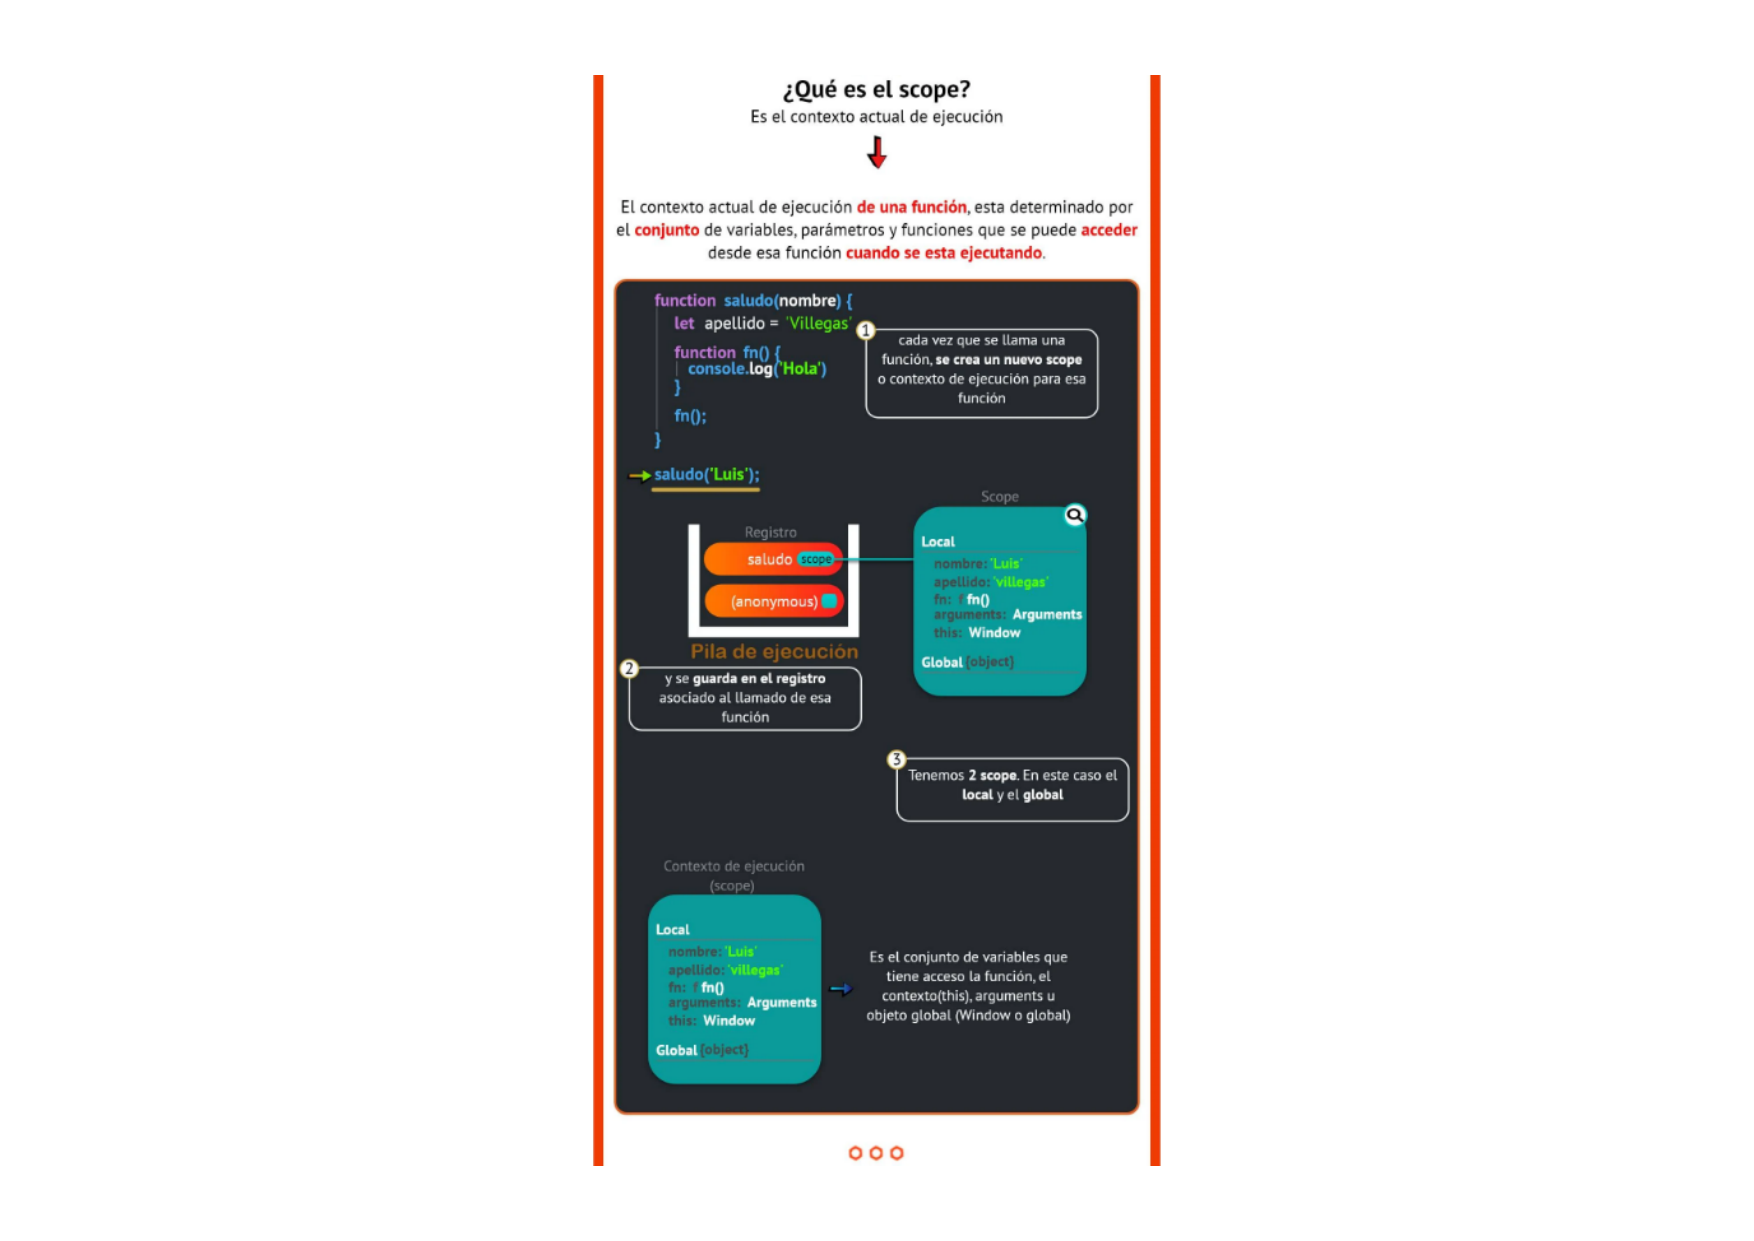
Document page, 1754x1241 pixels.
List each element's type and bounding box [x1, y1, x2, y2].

picture [592, 75, 1162, 1166]
